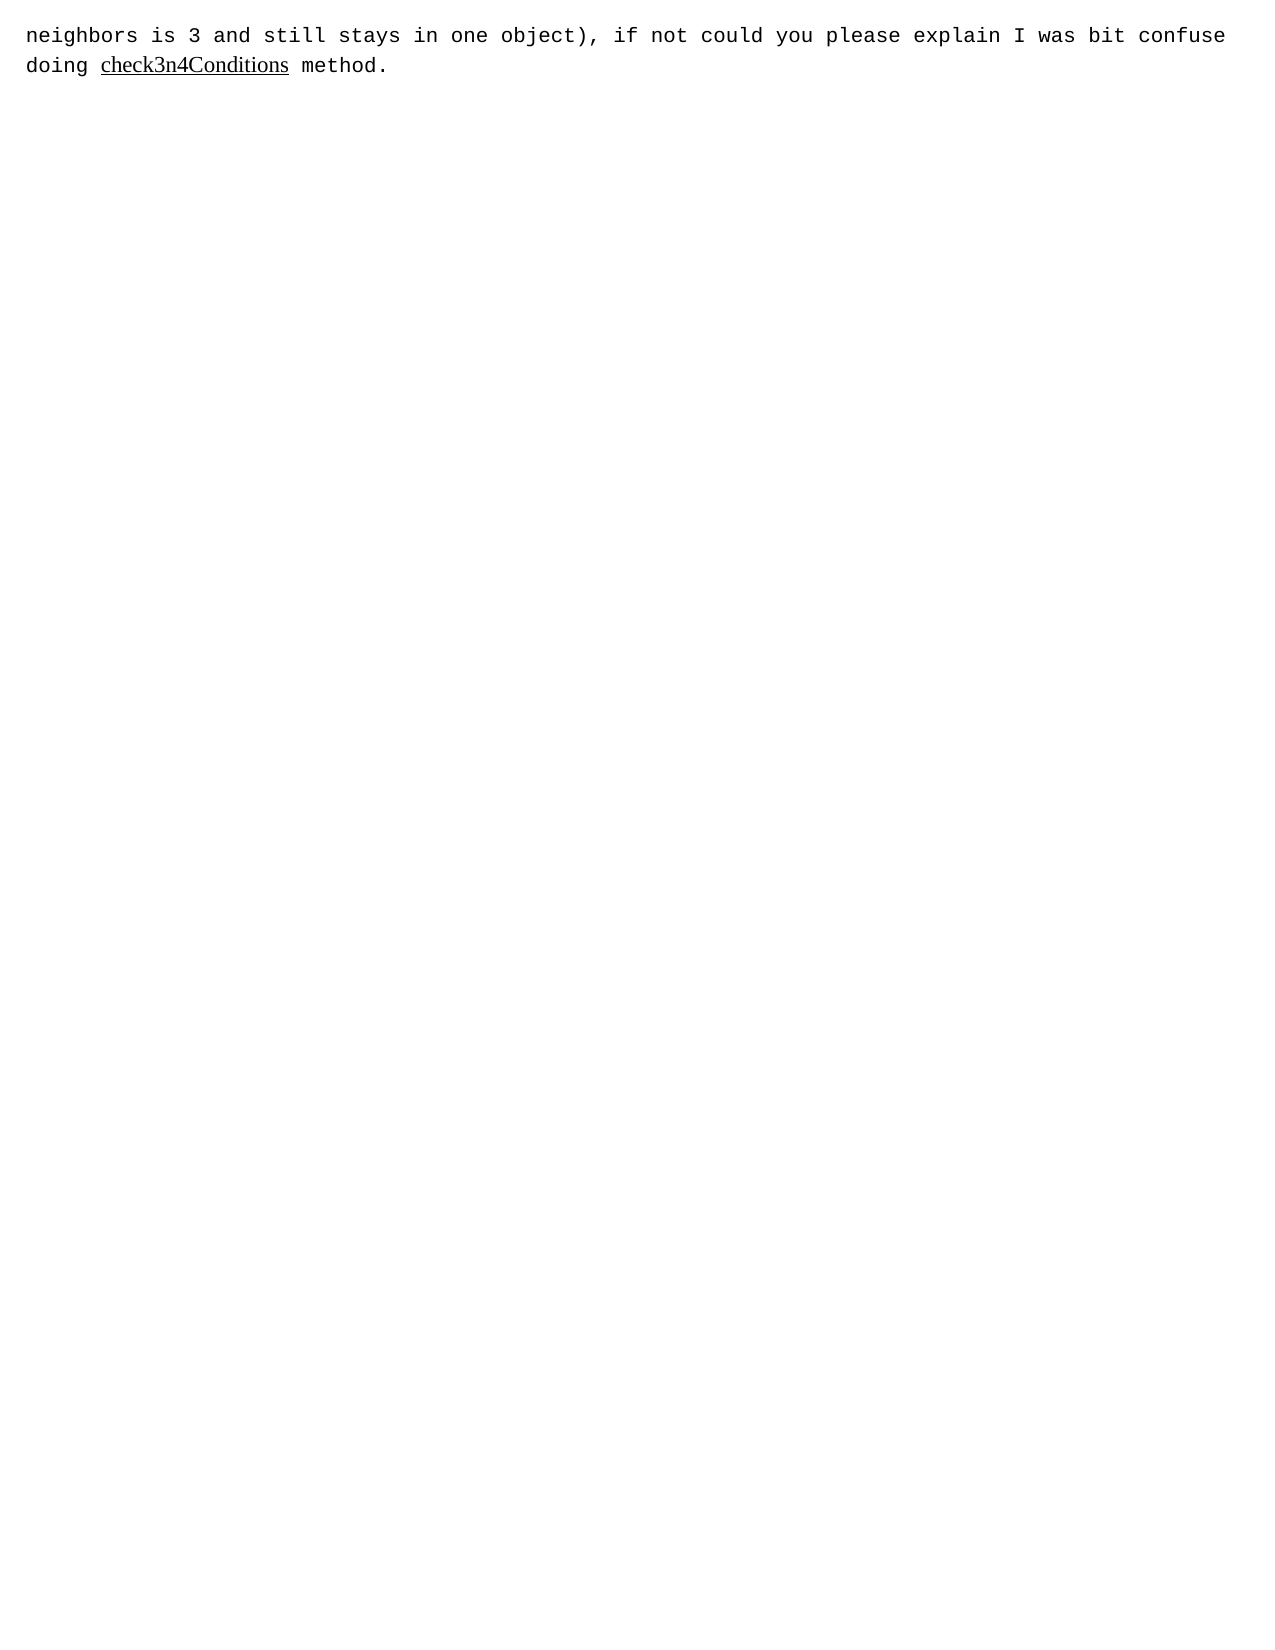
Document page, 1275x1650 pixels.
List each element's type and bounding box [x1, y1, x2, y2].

text [26, 26, 1249, 79]
